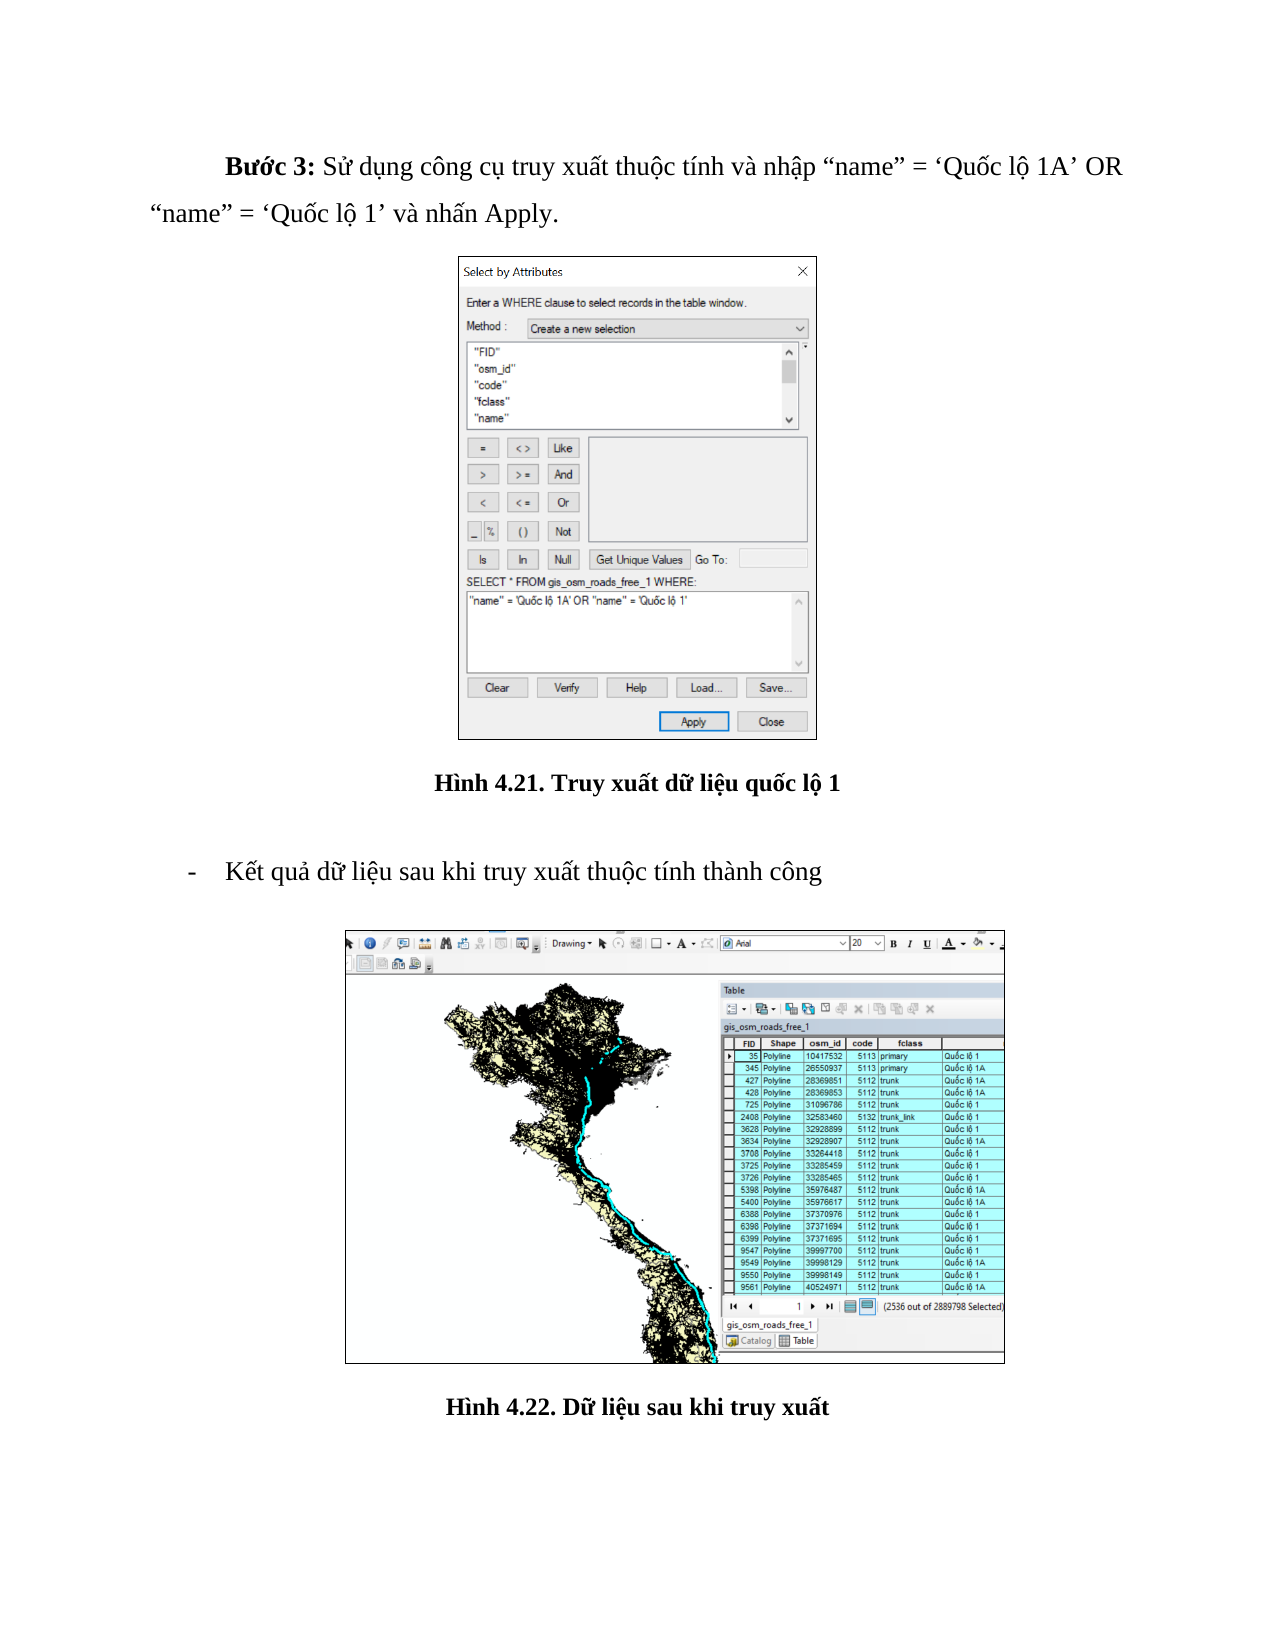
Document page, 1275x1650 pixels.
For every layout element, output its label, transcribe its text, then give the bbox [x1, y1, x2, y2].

picture [459, 257, 816, 739]
picture [346, 931, 1004, 1363]
text Bước 3: Sử dụng công cụ truy xuất thuộc tính và nhập “name” = ‘Quốc lộ 1A’ OR “name” = ‘Quốc lộ 1’ và nhấn Apply. [150, 150, 1125, 228]
list Kết quả dữ liệu sau khi truy xuất thuộc tính thành công [150, 855, 1125, 886]
